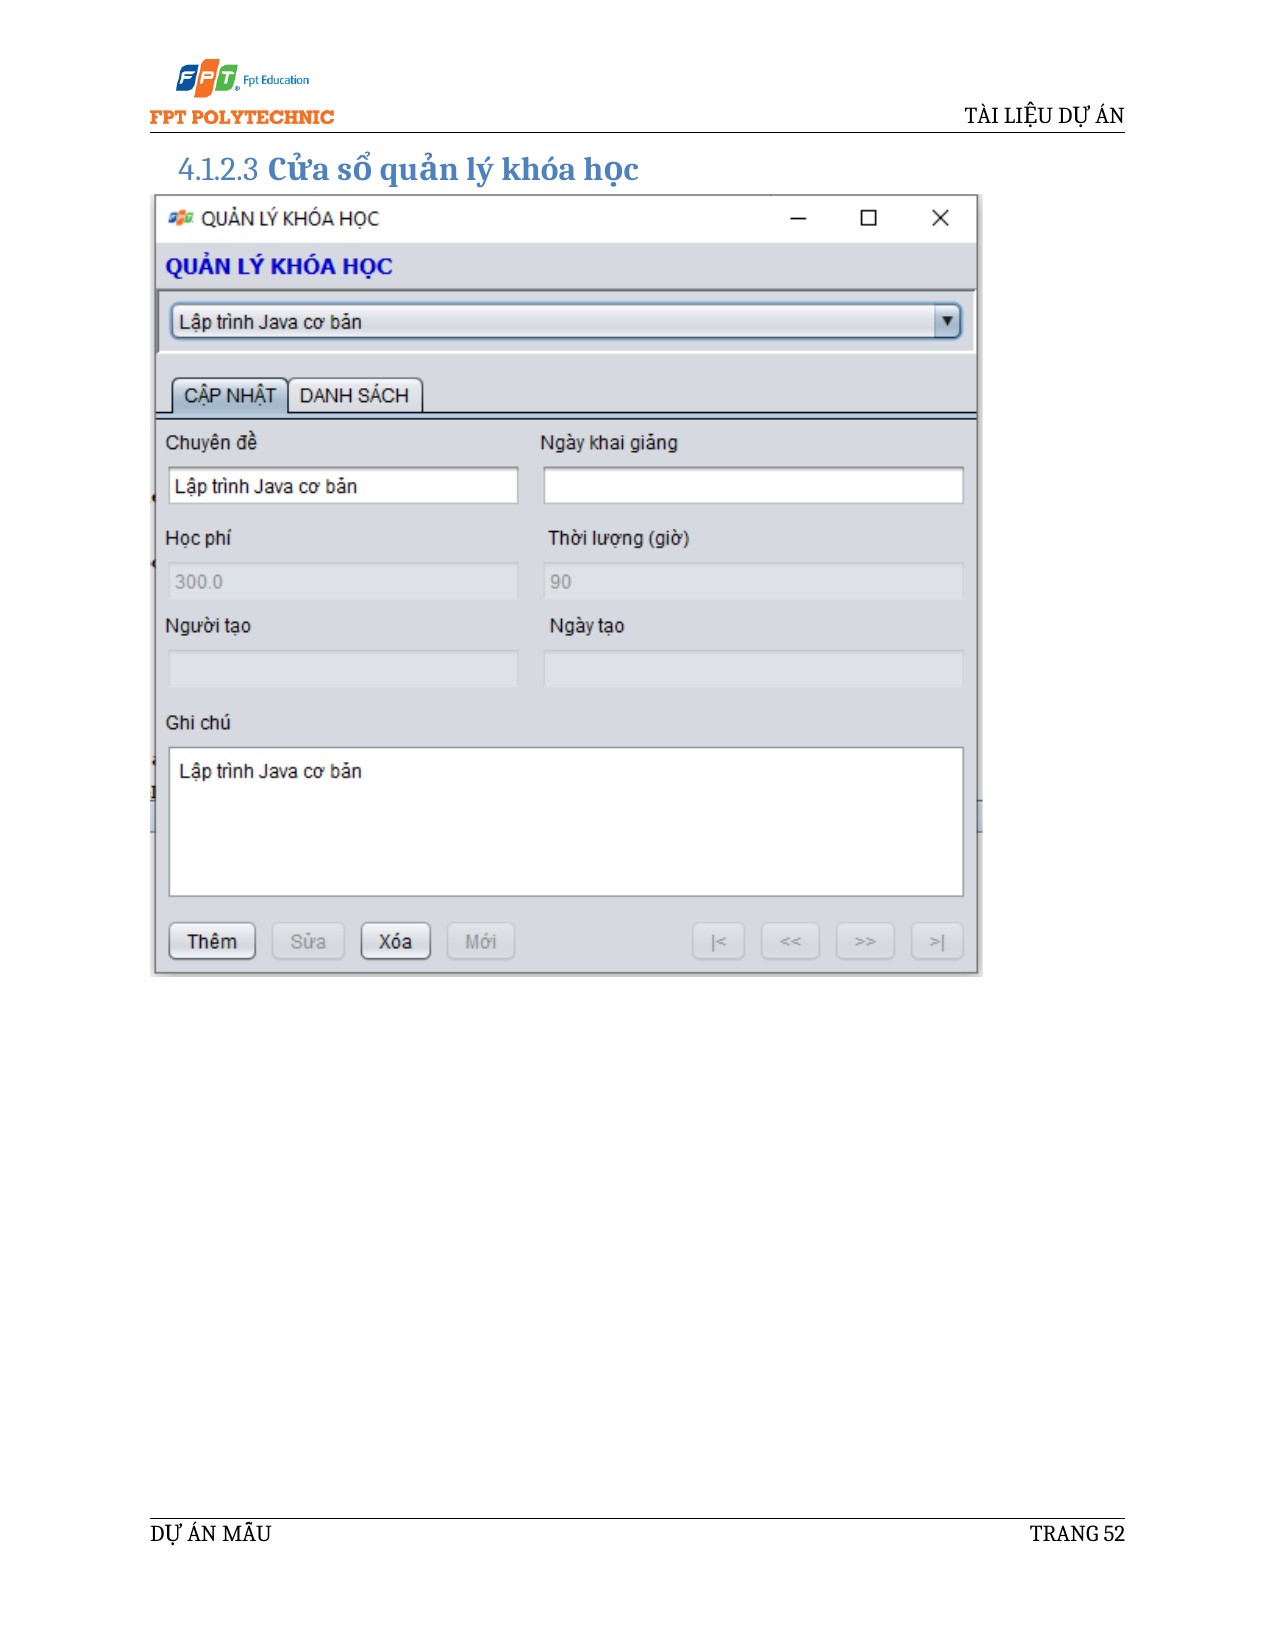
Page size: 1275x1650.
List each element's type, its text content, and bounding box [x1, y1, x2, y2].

picture [150, 59, 336, 124]
picture [150, 194, 983, 977]
subtitle Cửa sổ quản lý khóa học [178, 150, 1125, 188]
